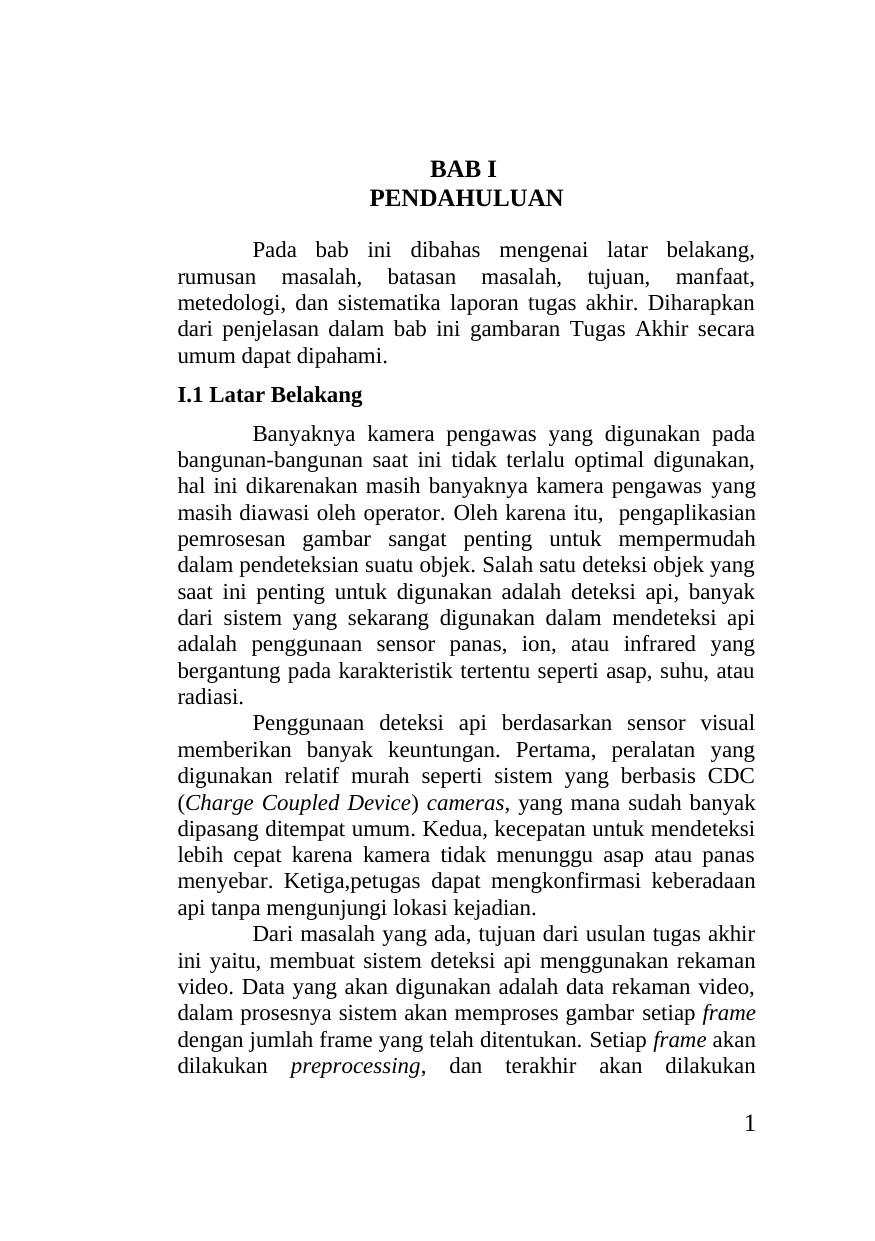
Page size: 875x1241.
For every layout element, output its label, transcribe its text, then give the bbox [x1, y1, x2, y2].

text Banyaknya kamera pengawas yang digunakan pada bangunan-bangunan saat ini tidak terlalu optimal digunakan, hal ini dikarenakan masih banyaknya kamera pengawas yang masih diawasi oleh operator. Oleh karena itu, pengaplikasian pemrosesan gambar sangat penting untuk mempermudah dalam pendeteksian suatu objek. Salah satu deteksi objek yang saat ini penting untuk digunakan adalah deteksi api, banyak dari sistem yang sekarang digunakan dalam mendeteksi api adalah penggunaan sensor panas, ion, atau infrared yang bergantung pada karakteristik tertentu seperti asap, suhu, atau radiasi. [177, 419, 756, 709]
text Pada bab ini dibahas mengenai latar belakang, rumusan masalah, batasan masalah, tujuan, manfaat, metedologi, dan sistematika laporan tugas akhir. Diharapkan dari penjelasan dalam bab ini gambaran Tugas Akhir secara umum dapat dipahami. [177, 236, 756, 368]
subtitle PENDAHULUAN [177, 154, 756, 211]
subtitle Latar Belakang [177, 381, 756, 407]
text Penggunaan deteksi api berdasarkan sensor visual memberikan banyak keuntungan. Pertama, peralatan yang digunakan relatif murah seperti sistem yang berbasis CDC (Charge Coupled Device) cameras, yang mana sudah banyak dipasang ditempat umum. Kedua, kecepatan untuk mendeteksi lebih cepat karena kamera tidak menunggu asap atau panas menyebar. Ketiga,petugas dapat mengkonfirmasi keberadaan api tanpa mengunjungi lokasi kejadian. [177, 709, 756, 920]
